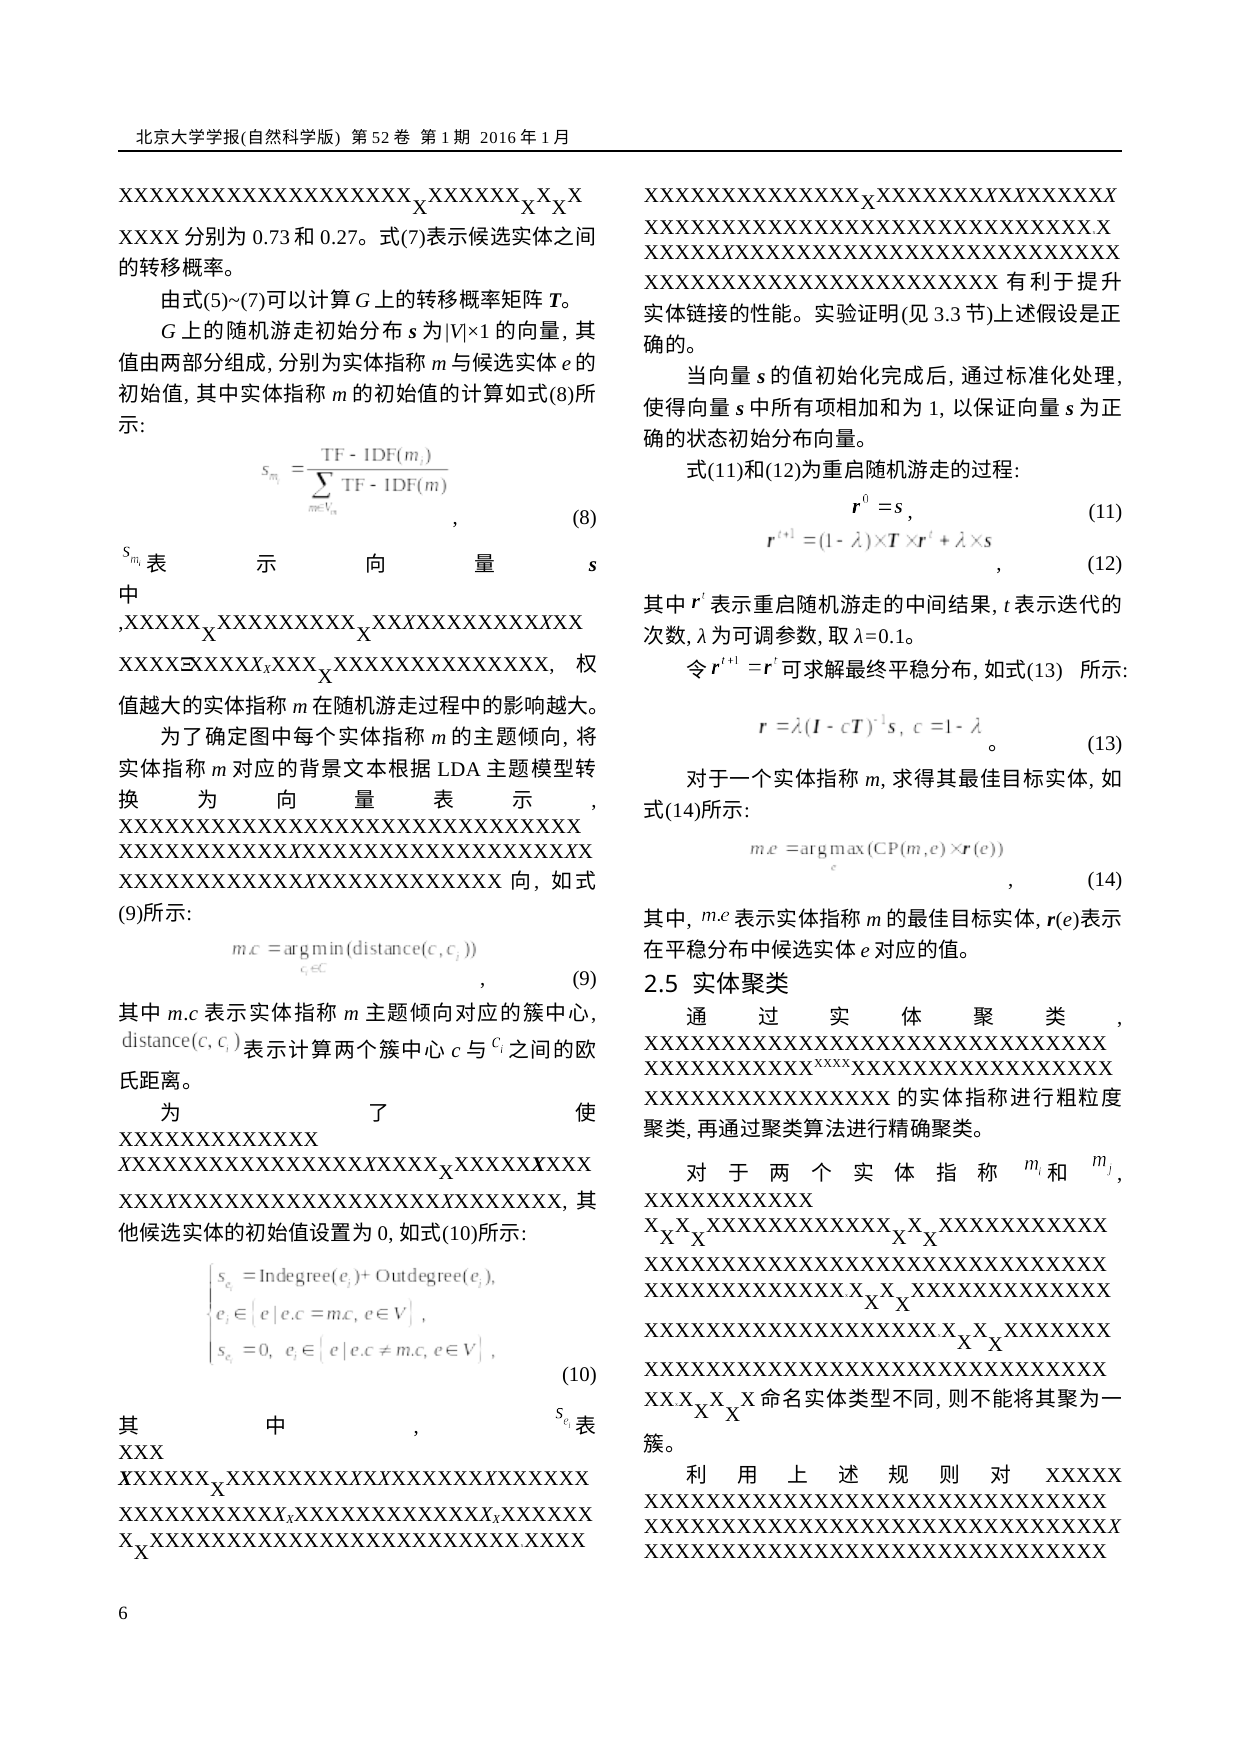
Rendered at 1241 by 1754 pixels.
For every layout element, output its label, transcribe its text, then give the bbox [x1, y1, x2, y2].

text 。 (13) [644, 709, 1122, 756]
text 通过实体聚类, XXXXXXXXXXXXXXXXXXXXXXXXXXXXXXXXXXXXXXXXXXXXXXXXXXXXXXXXXXXXXXXXXXXXXXXXXXXXXX的实体指称进行粗粒度聚类, 再通过聚类算法进行精确聚类。 [644, 1000, 1122, 1143]
text 由式(5)~(7)可以计算G上的转移概率矩阵T。 [118, 283, 596, 313]
text 表示向量s中,XXXXXXXXXXXXXXXXXXXXXXXXXXXXXXXXXXXXXXXXXXXXXXXXXXXXXXXXXX, 权值越大的实体指称m在随机游走过程中的影响越大。 [118, 535, 596, 719]
text 其中, 表示实体指称m的最佳目标实体, r(e)表示在平稳分布中候选实体e对应的值。 [644, 902, 1122, 964]
text 为了使XXXXXXXXXXXXXXXXXXXXXXXXXXXXXXXXXXXXXXXXXXXXXXXXXXXXXXXXXXXXXXXXXXXXXXXXX, 其他候选实体的初始值设置为0, 如式(10)所示: [118, 1096, 596, 1246]
text 其中, 表XXXXXXXXXXXXXXXXXXXXXXXXXXXXXXXXXXXXXXXXXXXXXXXXXXXXXXXXXXXXXXXXXXXXXXXXXXXXXXXXXXXXXXXXXXXXXXXXXXXXXXXXXXXXXXXXXXXXXXXXXXXXXXXXXXXXXXXXXXXXXXXXXXXXXXXXXXXXXXXXXXXXXXXXXXXXXXXXXXXXXXXXXXXXXXXXXXXXXXXXXXXXXXXXXXXXX有利于提升实体链接的性能。实验证明(见3.3节)上述假设是正确的。 [644, 183, 1122, 358]
text 式(11)和(12)为重启随机游走的过程: [644, 454, 1122, 484]
text 2.5 实体聚类 [644, 965, 1122, 1000]
text 对于两个实体指称和, XXXXXXXXXXXXXXXXXXXXXXXXXXXXXXXXXXXXXXXXXXXXXXXXXXXXXXXXXXXXXXXXXXXXXXXXXXXXXXXXXXXXXXXXXXXXXXXXXXXXXXXXXXXXXXXXXXXXXXXXXXXXXXXXXXXXXXXXXXXXXXXXXXXXXXXXXXXXXXXXXXXXXXXXXXX命名实体类型不同, 则不能将其聚为一簇。 [644, 1144, 1122, 1457]
text 其中m.c表示实体指称m主题倾向对应的簇中心, 表示计算两个簇中心c与之间的欧氏距离。 [118, 996, 596, 1095]
text , (11) [644, 490, 1122, 523]
text 令可求解最终平稳分布, 如式(13) 所示: [644, 651, 1122, 708]
text (10) [118, 1257, 596, 1386]
text 利用上述规则对XXXXX XXXXXXXXXXXXXXXXXXXXXXXXXXXXXXXXXXXXXXXXXXXXXXXXXXXXXXXXXXXXXXXXXXXXXXXXXXXXXXXXXXXXXXXXXXXXXXX, 得到最终结果。 [644, 1458, 1122, 1563]
text , (9) [118, 935, 596, 990]
text , (8) [118, 440, 596, 529]
text 式(6)和(7)中, XXXXXXXXXXXXXXXXXXXXXXXXXXXXXXXXXXXXXXXXXXXXXXXXXXXXXXXXXXXXXXXXXXXXXXXXXXXXXXXXXXXXXXXXXXXXXXXXX分别为0.73和0.27。式(7)表示候选实体之间的转移概率。 [118, 183, 596, 282]
text , (12) [644, 524, 1122, 574]
text 其中表示重启随机游走的中间结果, t表示迭代的次数, λ为可调参数, 取λ=0.1。 [644, 586, 1122, 649]
text , (14) [644, 835, 1122, 891]
text 其中, 表XXXXXXXXXXXXXXXXXXXXXXXXXXXXXXXXXXXXXXXXXXXXXXXXXXXXXXXXXXXXXXXXXXXXXXXXXXXXXXXXXXXXXXXXXXXXXXXXXXXXXXXXXXXXXXXXXXXXXXXXXXXXXXXXXXXXXXXXXXXXXXXXXXXXXXXXXXXXXXXXXXXXXXXXXXXXXXXXXXXXXXXXXXXXXXXXXXXXXXXXXXXXXXXXXXXXX有利于提升实体链接的性能。实验证明(见3.3节)上述假设是正确的。 [118, 1397, 596, 1564]
text 当向量s的值初始化完成后, 通过标准化处理, 使得向量s中所有项相加和为1, 以保证向量s为正确的状态初始分布向量。 [644, 359, 1122, 452]
text 为了确定图中每个实体指称m的主题倾向, 将实体指称m对应的背景文本根据LDA主题模型转换为向量表示, XXXXXXXXXXXXXXXXXXXXXXXXXXXXXXXXXXXXXXXXXXXXXXXXXXXXXXXXXXXXXXXXXXXXXXXXXXXXXXXXXXXXXX向, 如式(9)所示: [118, 721, 596, 926]
text 对于一个实体指称m, 求得其最佳目标实体, 如式(14)所示: [644, 762, 1122, 824]
text G上的随机游走初始分布s为|V|×1的向量, 其值由两部分组成, 分别为实体指称m与候选实体e的初始值, 其中实体指称m的初始值的计算如式(8)所示: [118, 314, 596, 439]
